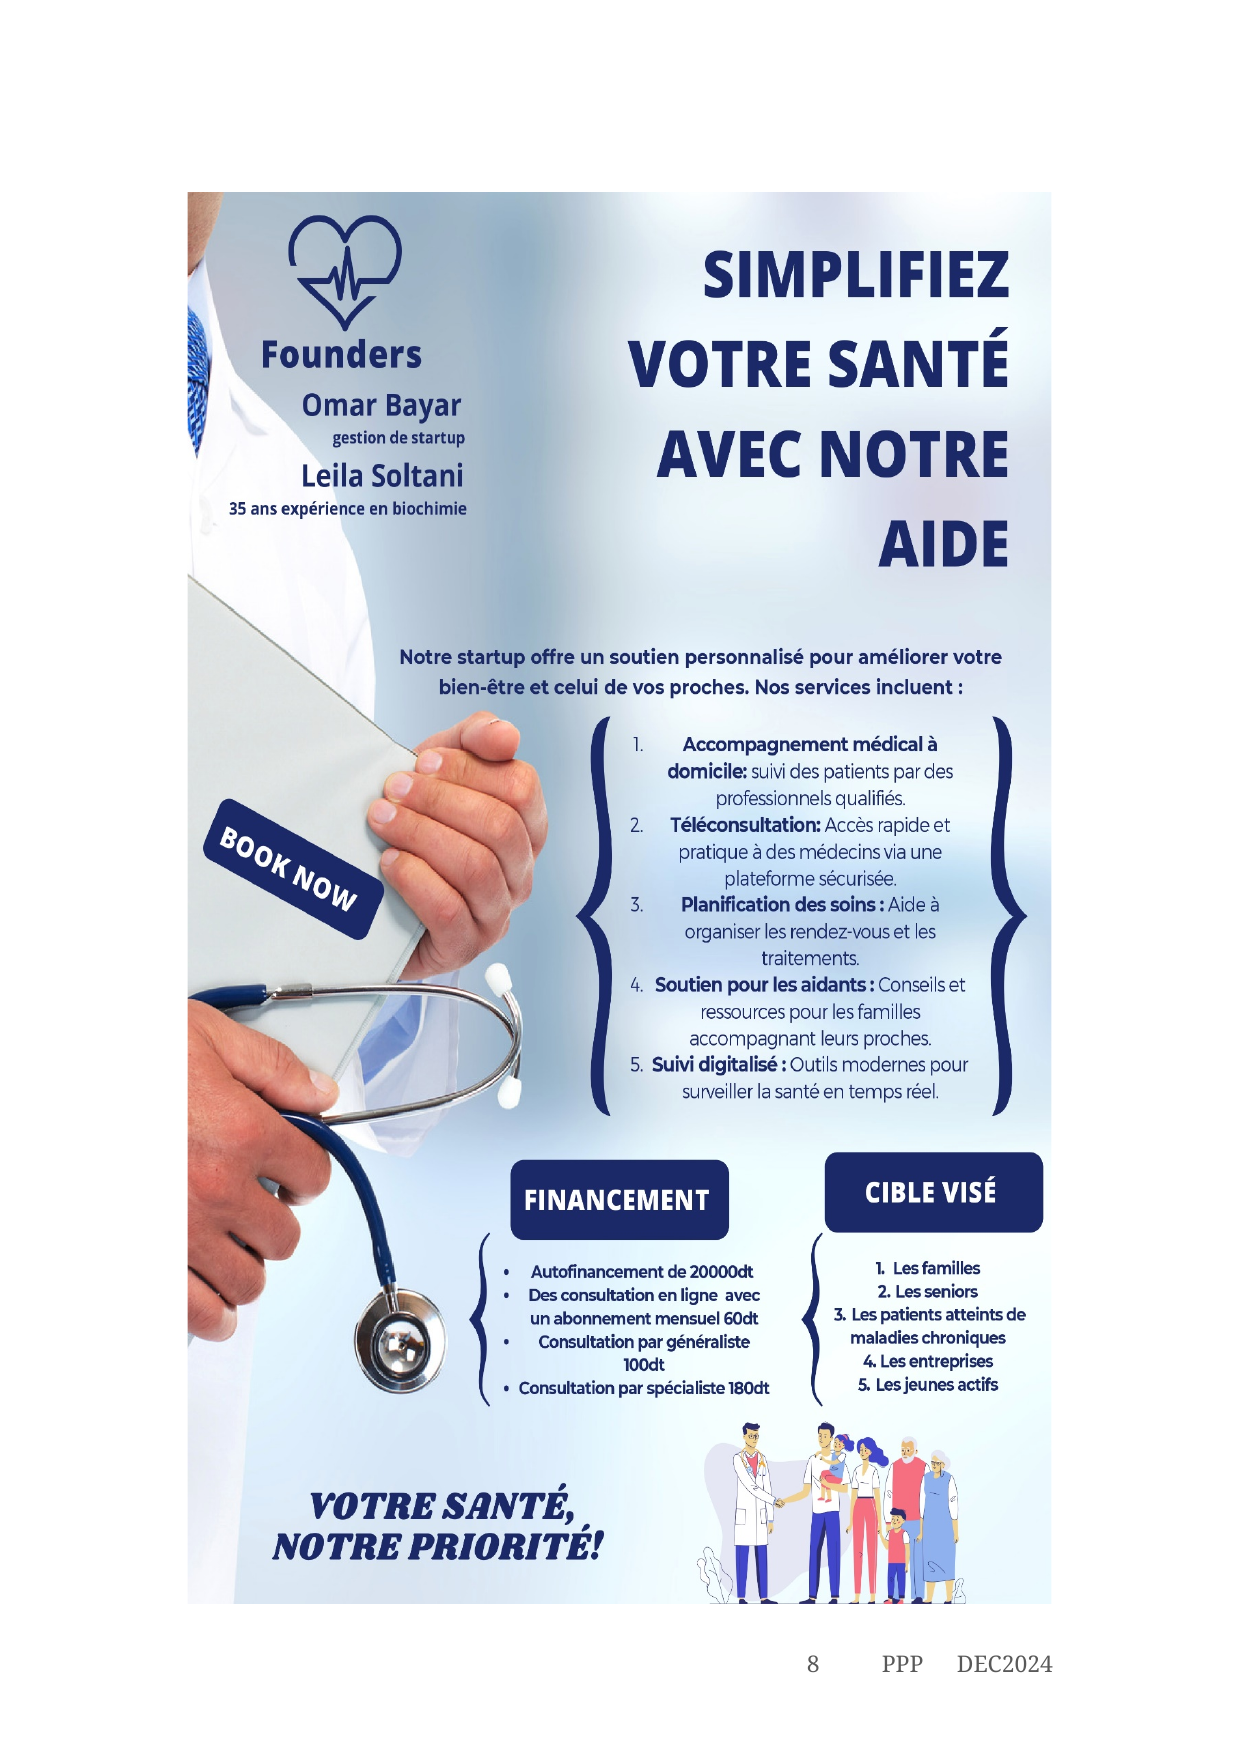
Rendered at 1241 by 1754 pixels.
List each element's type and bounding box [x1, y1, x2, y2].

picture [187, 192, 1052, 1604]
